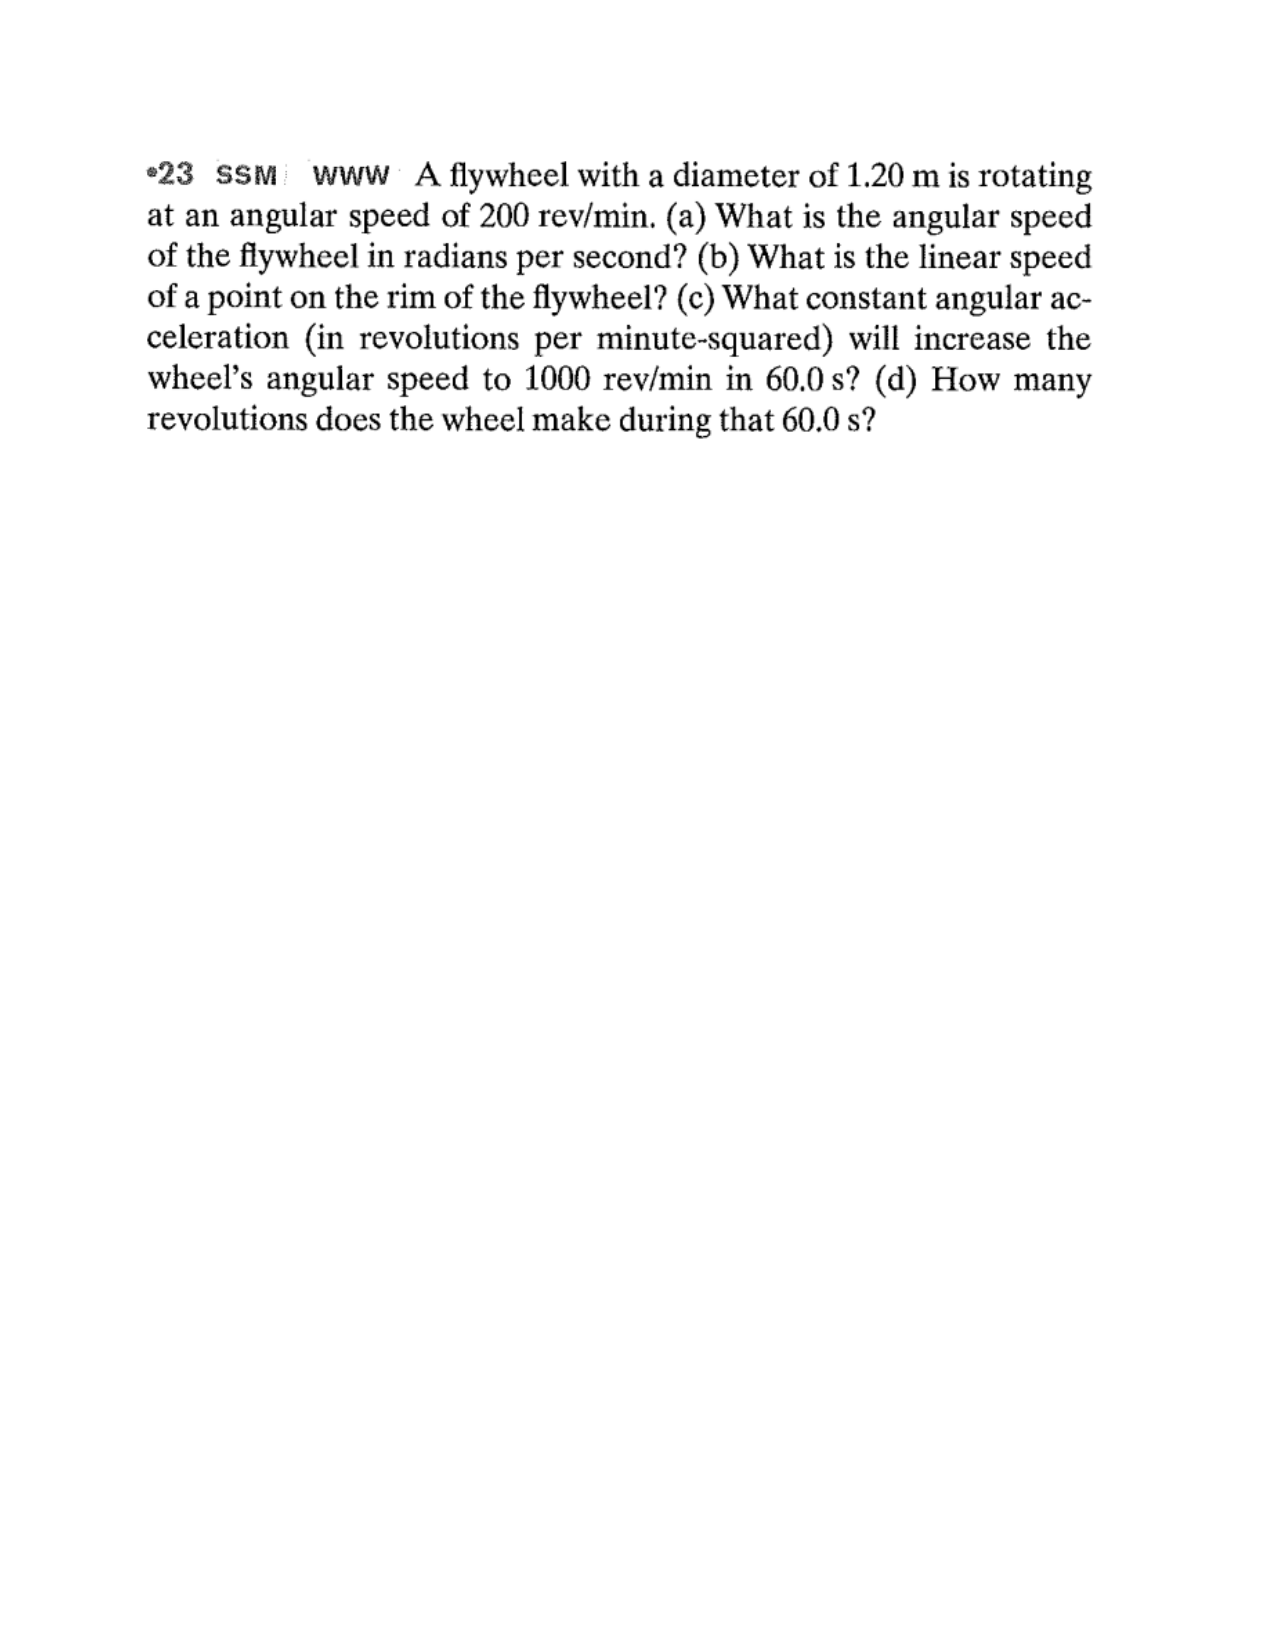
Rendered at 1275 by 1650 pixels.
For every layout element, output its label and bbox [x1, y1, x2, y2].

picture [135, 150, 1110, 454]
